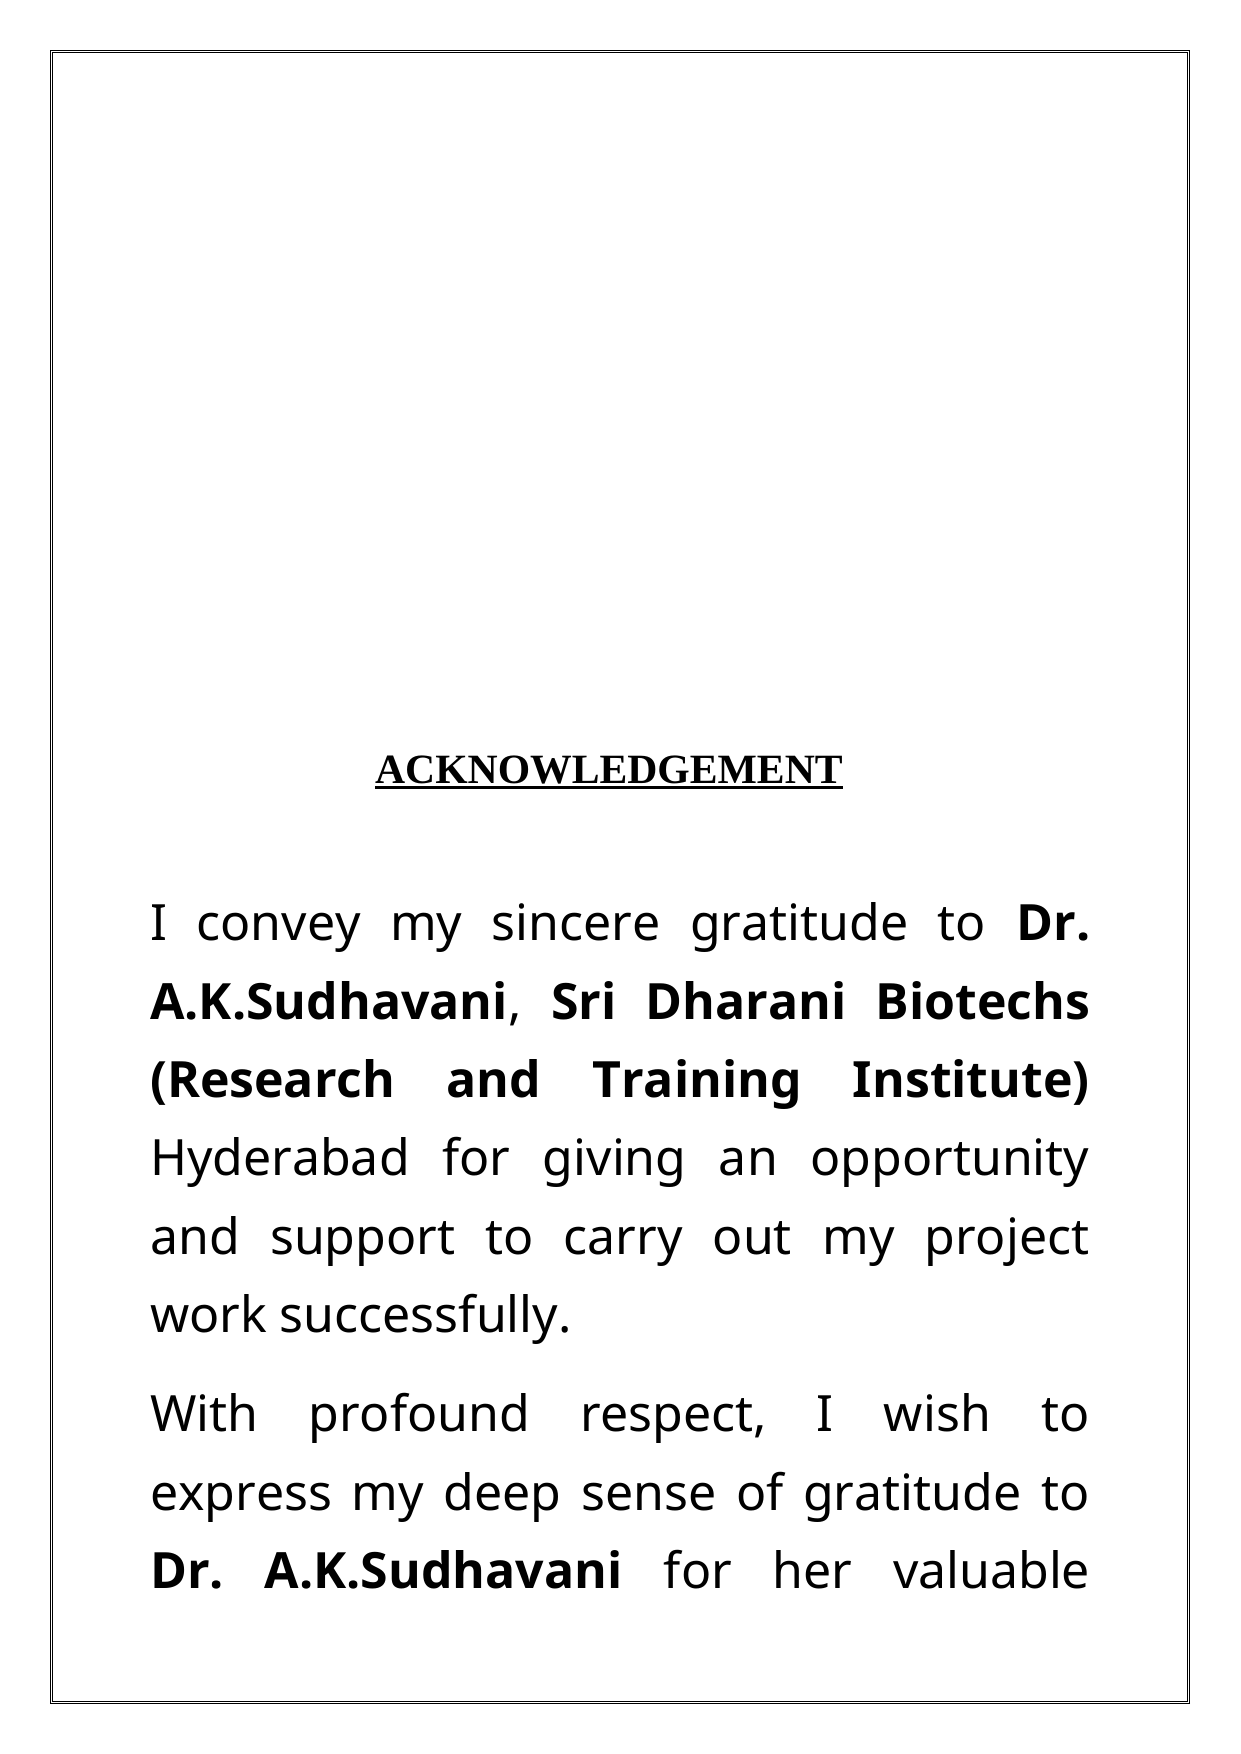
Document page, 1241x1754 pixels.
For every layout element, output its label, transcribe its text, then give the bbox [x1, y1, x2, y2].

text I convey my sincere gratitude to Dr. A.K.Sudhavani, Sri Dharani Biotechs (Research and Training Institute) Hyderabad for giving an opportunity and support to carry out my project work successfully. [150, 887, 1090, 1347]
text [150, 1378, 1090, 1603]
text ACKNOWLEDGEMENT [375, 745, 1090, 793]
